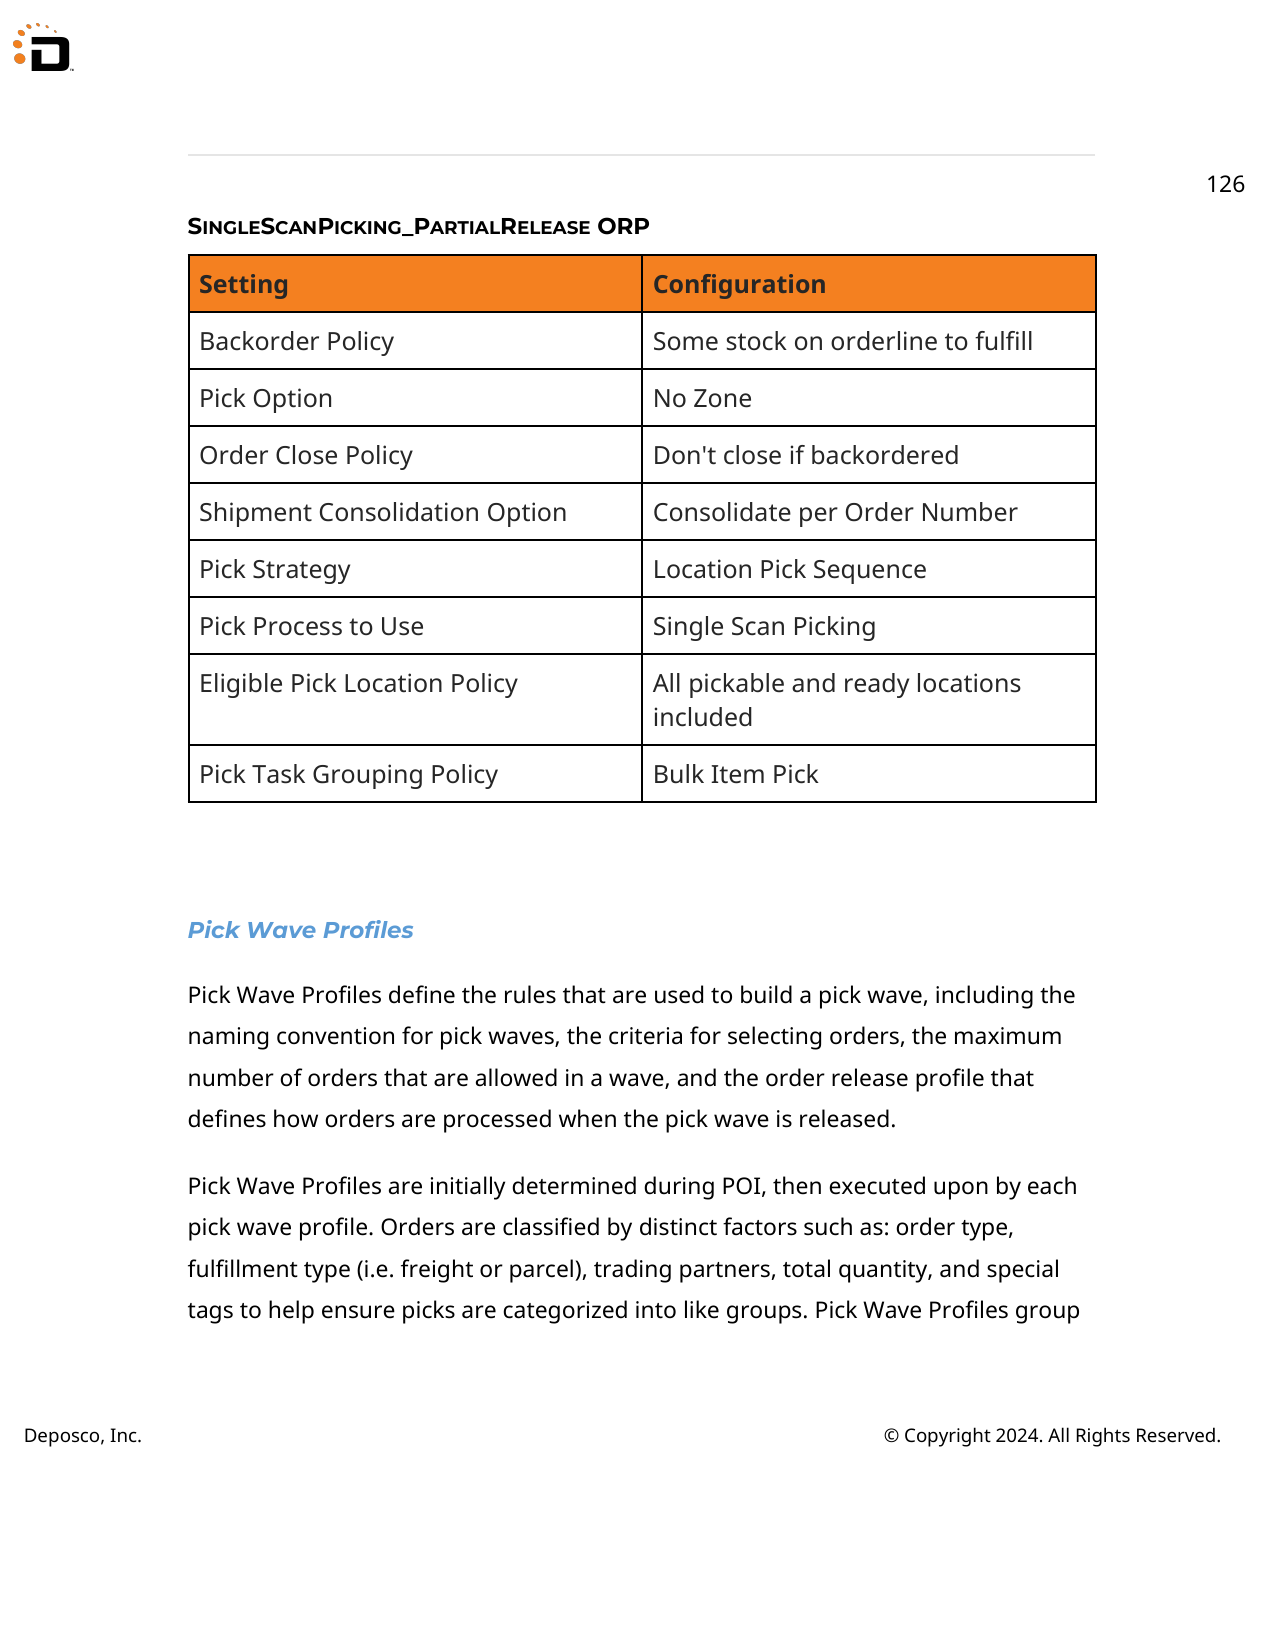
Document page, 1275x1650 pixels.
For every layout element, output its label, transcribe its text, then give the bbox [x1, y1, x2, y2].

table_cell Pick Option [190, 370, 641, 425]
table_cell Pick Process to Use [190, 598, 641, 653]
table_cell Some stock on orderline to fulfill [643, 313, 1095, 368]
table_cell Shipment Consolidation Option [190, 484, 641, 539]
picture [13, 23, 74, 71]
subtitle Pick Wave Profiles [187, 916, 1095, 944]
table_cell All pickable and ready locations included [643, 655, 1095, 744]
table_cell Consolidate per Order Number [643, 484, 1095, 539]
table_cell Single Scan Picking [643, 598, 1095, 653]
table_cell Don't close if backordered [643, 427, 1095, 482]
table_cell Eligible Pick Location Policy [190, 655, 641, 744]
table_header Configuration [643, 256, 1095, 311]
table_cell Backorder Policy [190, 313, 641, 368]
text Pick Wave Profiles define the rules that are used to build a pick wave, including the naming convention for pick waves, the criteria for selecting orders, the maximum number of orders that are allowed in a wave, and the order release profile that defines how orders are processed when the pick wave is released. [187, 978, 1095, 1134]
table_header Setting [190, 256, 641, 311]
text SingleScanPicking_PartialRelease ORP [187, 212, 1095, 240]
table_cell Order Close Policy [190, 427, 641, 482]
table_cell Bulk Item Pick [643, 746, 1095, 801]
table_cell Location Pick Sequence [643, 541, 1095, 596]
table_cell No Zone [643, 370, 1095, 425]
table_cell Pick Strategy [190, 541, 641, 596]
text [187, 1170, 1095, 1326]
table_cell Pick Task Grouping Policy [190, 746, 641, 801]
